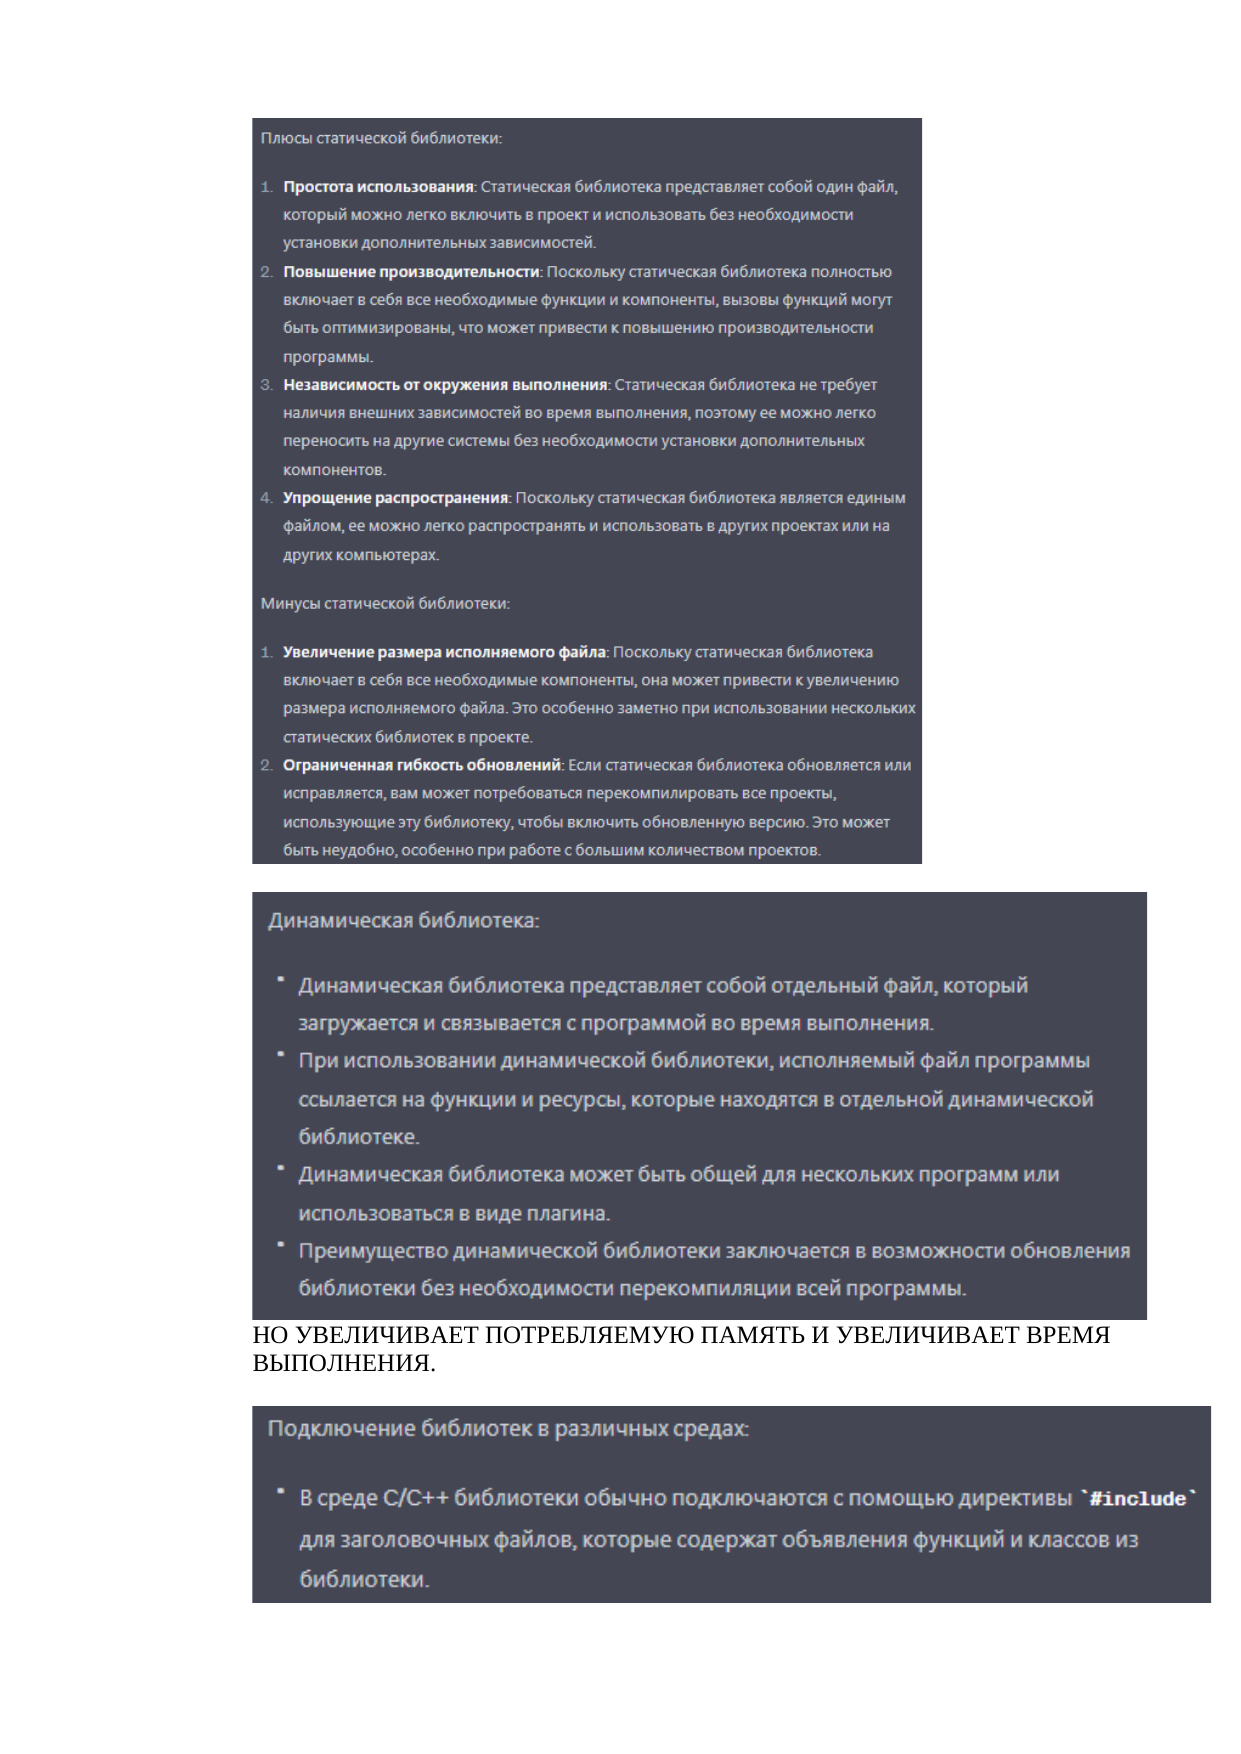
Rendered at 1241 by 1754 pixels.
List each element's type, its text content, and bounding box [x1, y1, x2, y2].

picture [252, 892, 1148, 1320]
picture [252, 1406, 1212, 1603]
picture [252, 118, 923, 864]
